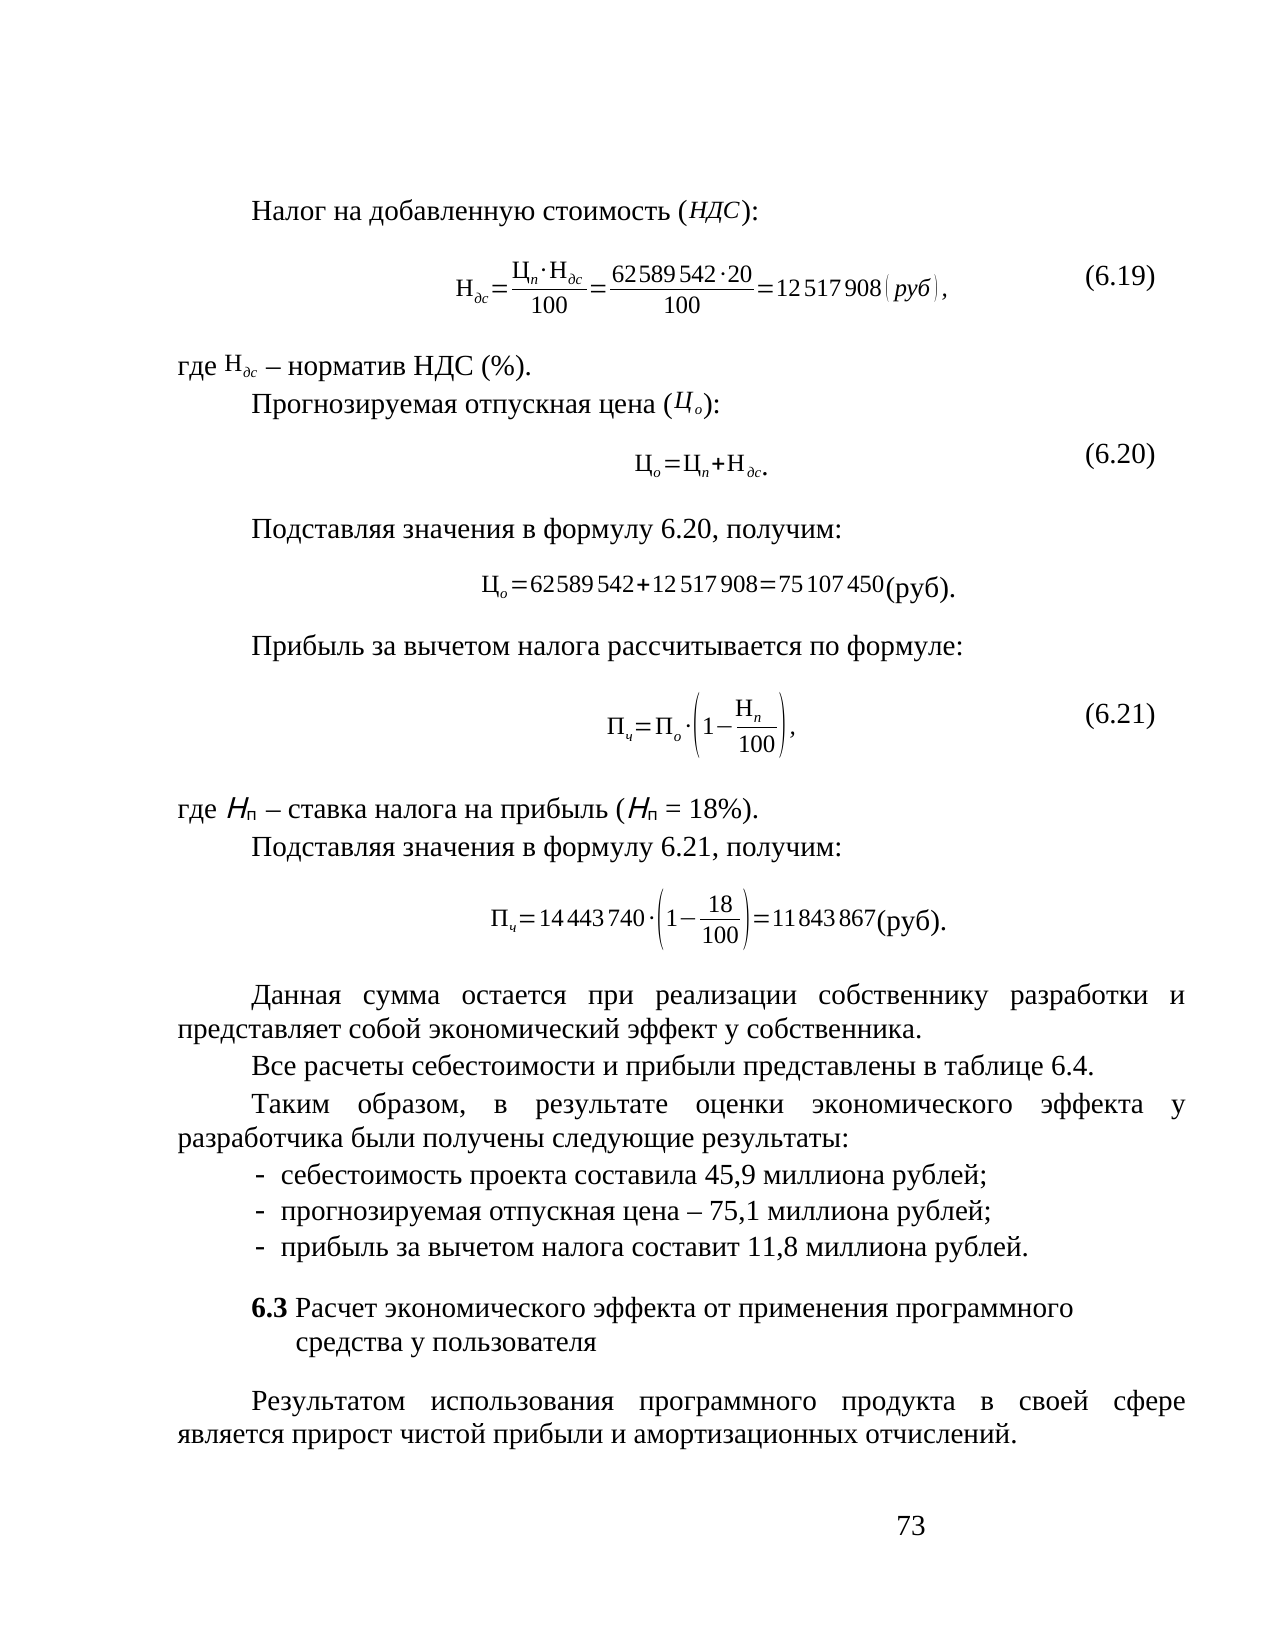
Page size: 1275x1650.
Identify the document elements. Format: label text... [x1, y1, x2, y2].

table_header [166, 231, 1048, 323]
table_header (6.21) [1048, 666, 1167, 764]
text Результатом использования программного продукта в своей сфере является прирост чистой прибыли и амортизационных отчислений. [177, 1383, 1186, 1450]
text Данная сумма остается при реализации собственнику разработки и представляет собой экономический эффект у собственника. [177, 977, 1186, 1044]
table_header (6.20) [1048, 424, 1167, 486]
text где Нп – ставка налога на прибыль (Нп = 18%). [177, 789, 1186, 824]
text себестоимость проекта составила 45,9 миллиона рублей; [177, 1157, 1186, 1193]
text Подставляя значения в формулу 6.20, получим: [177, 511, 1186, 545]
table_header [166, 666, 1048, 764]
text Прибыль за вычетом налога рассчитывается по формуле: [177, 628, 1186, 662]
text Таким образом, в результате оценки экономического эффекта у разработчика были получены следующие результаты: [177, 1086, 1186, 1153]
text (руб). [177, 570, 1186, 603]
table_header . [166, 424, 1048, 486]
text прибыль за вычетом налога составит 11,8 миллиона рублей. [177, 1229, 1186, 1266]
text Налог на добавленную стоимость (): [177, 193, 1186, 227]
text (руб). [177, 887, 1186, 952]
text Все расчеты себестоимости и прибыли представлены в таблице 6.4. [177, 1048, 1186, 1082]
text Прогнозируемая отпускная цена (): [177, 386, 1186, 419]
text где – норматив НДС (%). [177, 348, 1186, 382]
subtitle 6.3 Расчет экономического эффекта от применения программного средства у пользователя [251, 1291, 1186, 1358]
text Подставляя значения в формулу 6.21, получим: [177, 829, 1186, 862]
text прогнозируемая отпускная цена – 75,1 миллиона рублей; [177, 1193, 1186, 1229]
table_header (6.19) [1048, 231, 1167, 323]
